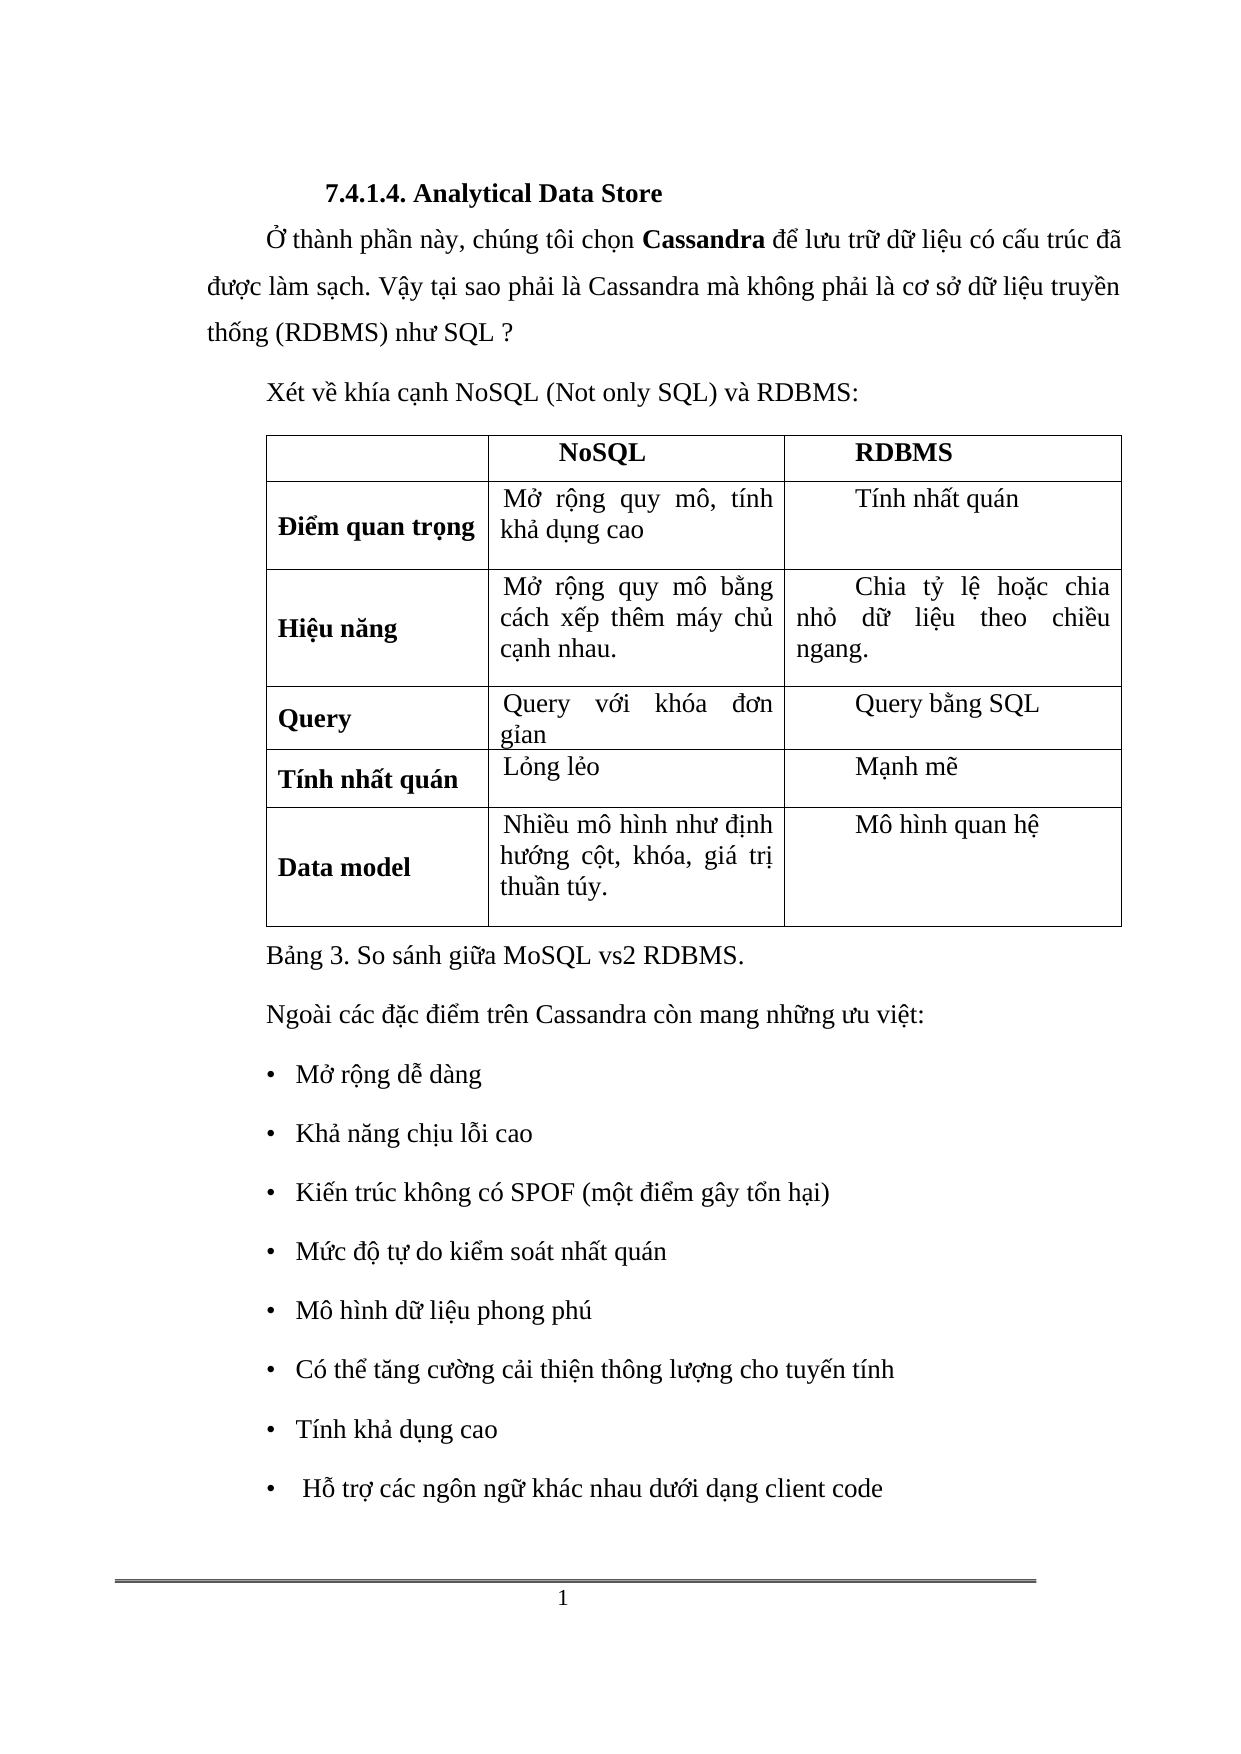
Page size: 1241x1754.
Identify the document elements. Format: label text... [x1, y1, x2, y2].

table_cell Hiệu năng [267, 570, 488, 686]
table_cell Điểm quan trọng [267, 482, 488, 569]
text Xét về khía cạnh NoSQL (Not only SQL) và RDBMS: [207, 376, 1122, 407]
table_cell Nhiều mô hình như định hướng cột, khóa, giá trị thuần túy. [489, 808, 784, 926]
table_cell Mô hình quan hệ [785, 808, 1121, 926]
list Mức độ tự do kiểm soát nhất quán [207, 1235, 1122, 1266]
table_cell Tính nhất quán [785, 482, 1121, 569]
table_cell Mở rộng quy mô bằng cách xếp thêm máy chủ cạnh nhau. [489, 570, 784, 686]
table_cell Mở rộng quy mô, tính khả dụng cao [489, 482, 784, 569]
text Ở thành phần này, chúng tôi chọn Cassandra để lưu trữ dữ liệu có cấu trúc đã được làm sạch. Vậy tại sao phải là Cassandra mà không phải là cơ sở dữ liệu truyền thống (RDBMS) như SQL ? [207, 223, 1122, 348]
table_cell Query bằng SQL [785, 687, 1121, 749]
list Mô hình dữ liệu phong phú [207, 1294, 1122, 1326]
table_cell Data model [267, 808, 488, 926]
list Có thể tăng cường cải thiện thông lượng cho tuyến tính [207, 1354, 1122, 1385]
table_cell Query với khóa đơn gỉan [489, 687, 784, 749]
text Bảng 3. So sánh giữa MoSQL vs2 RDBMS. [207, 939, 1122, 971]
table_cell Mạnh mẽ [785, 750, 1121, 807]
table_cell Tính nhất quán [267, 750, 488, 807]
list Hỗ trợ các ngôn ngữ khác nhau dưới dạng client code [207, 1472, 1122, 1503]
list Kiến trúc không có SPOF (một điểm gây tổn hại) [207, 1176, 1122, 1207]
table_header RDBMS [785, 436, 1121, 481]
table_header NoSQL [489, 436, 784, 481]
list Tính khả dụng cao [207, 1413, 1122, 1444]
table_cell Lỏng lẻo [489, 750, 784, 807]
table_header [267, 436, 488, 481]
list Khả năng chịu lỗi cao [207, 1117, 1122, 1148]
subtitle 7.4.1.4. Analytical Data Store [207, 177, 1122, 208]
text Ngoài các đặc điểm trên Cassandra còn mang những ưu việt: [207, 999, 1122, 1030]
list Mở rộng dễ dàng [207, 1058, 1122, 1089]
table_cell Chia tỷ lệ hoặc chia nhỏ dữ liệu theo chiều ngang. [785, 570, 1121, 686]
table_cell Query [267, 687, 488, 749]
